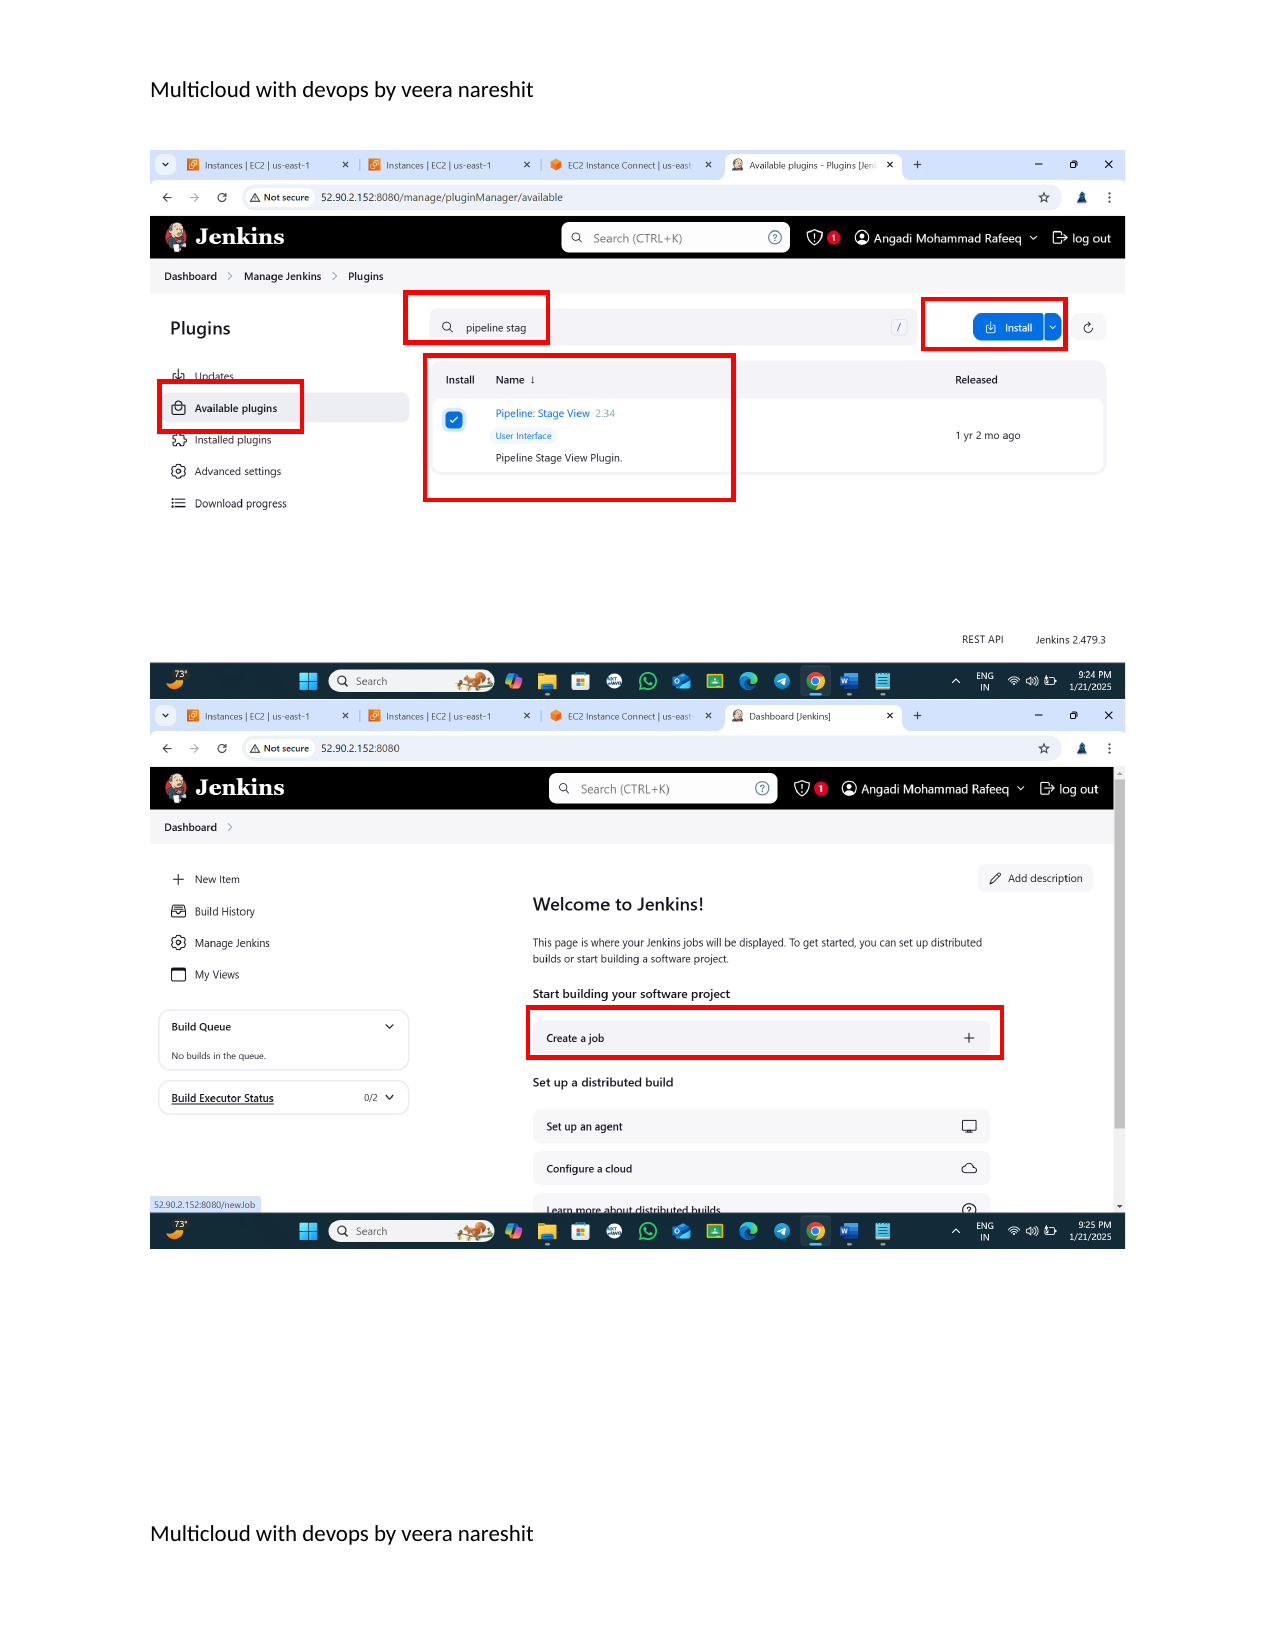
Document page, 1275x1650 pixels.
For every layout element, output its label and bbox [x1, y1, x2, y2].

picture [150, 150, 1125, 699]
picture [150, 700, 1125, 1249]
